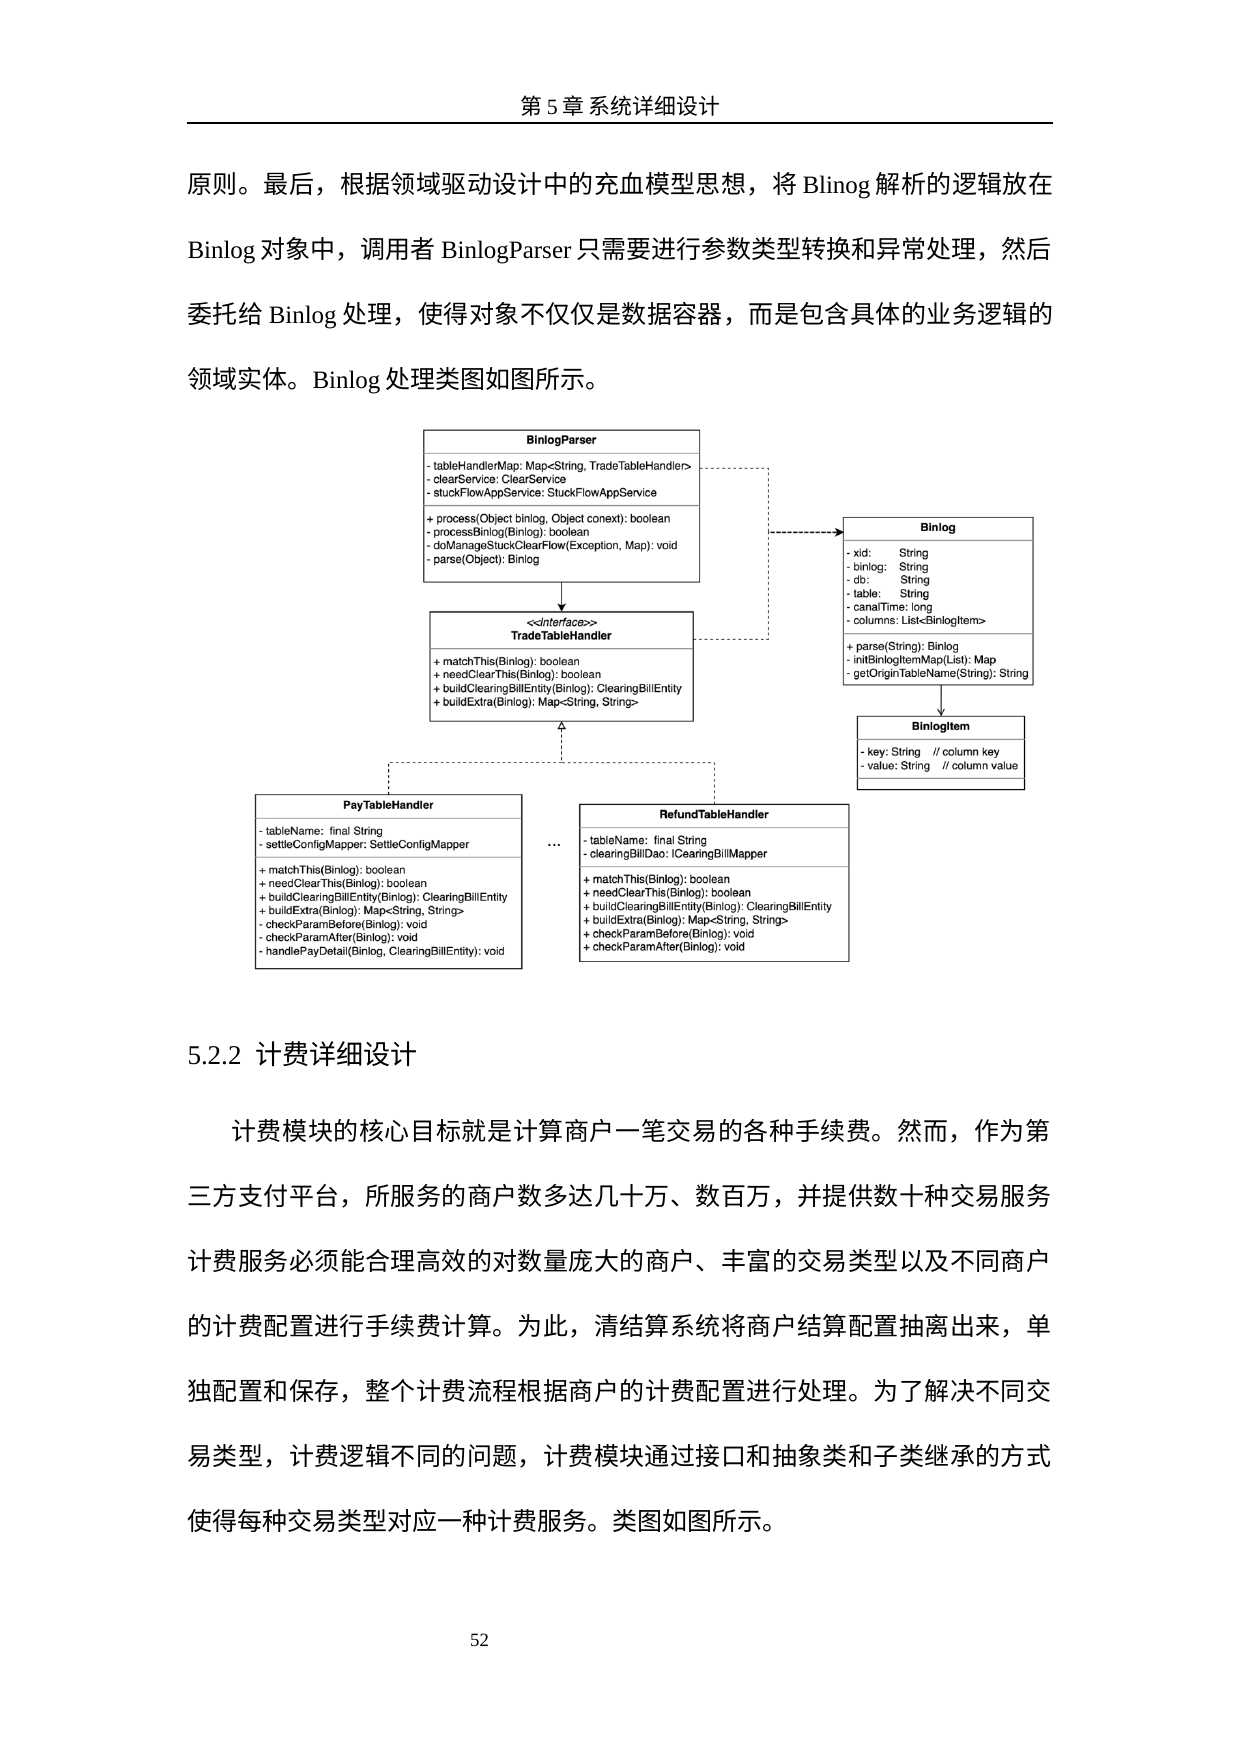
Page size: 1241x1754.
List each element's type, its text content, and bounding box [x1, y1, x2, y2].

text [187, 150, 1053, 410]
picture [250, 426, 1039, 972]
text 计费模块的核心目标就是计算商户一笔交易的各种手续费。然而，作为第三方支付平台，所服务的商户数多达几十万、数百万，并提供数十种交易服务，计费服务必须能合理高效的对数量庞大的商户、丰富的交易类型以及不同商户的计费配置进行手续费计算。为此，清结算系统将商户结算配置抽离出来，单独配置和保存，整个计费流程根据商户的计费配置进行处理。为了解决不同交易类型，计费逻辑不同的问题，计费模块通过接口和抽象类和子类继承的方式，使得每种交易类型对应一种计费服务。类图如图所示。 [187, 1097, 1053, 1552]
